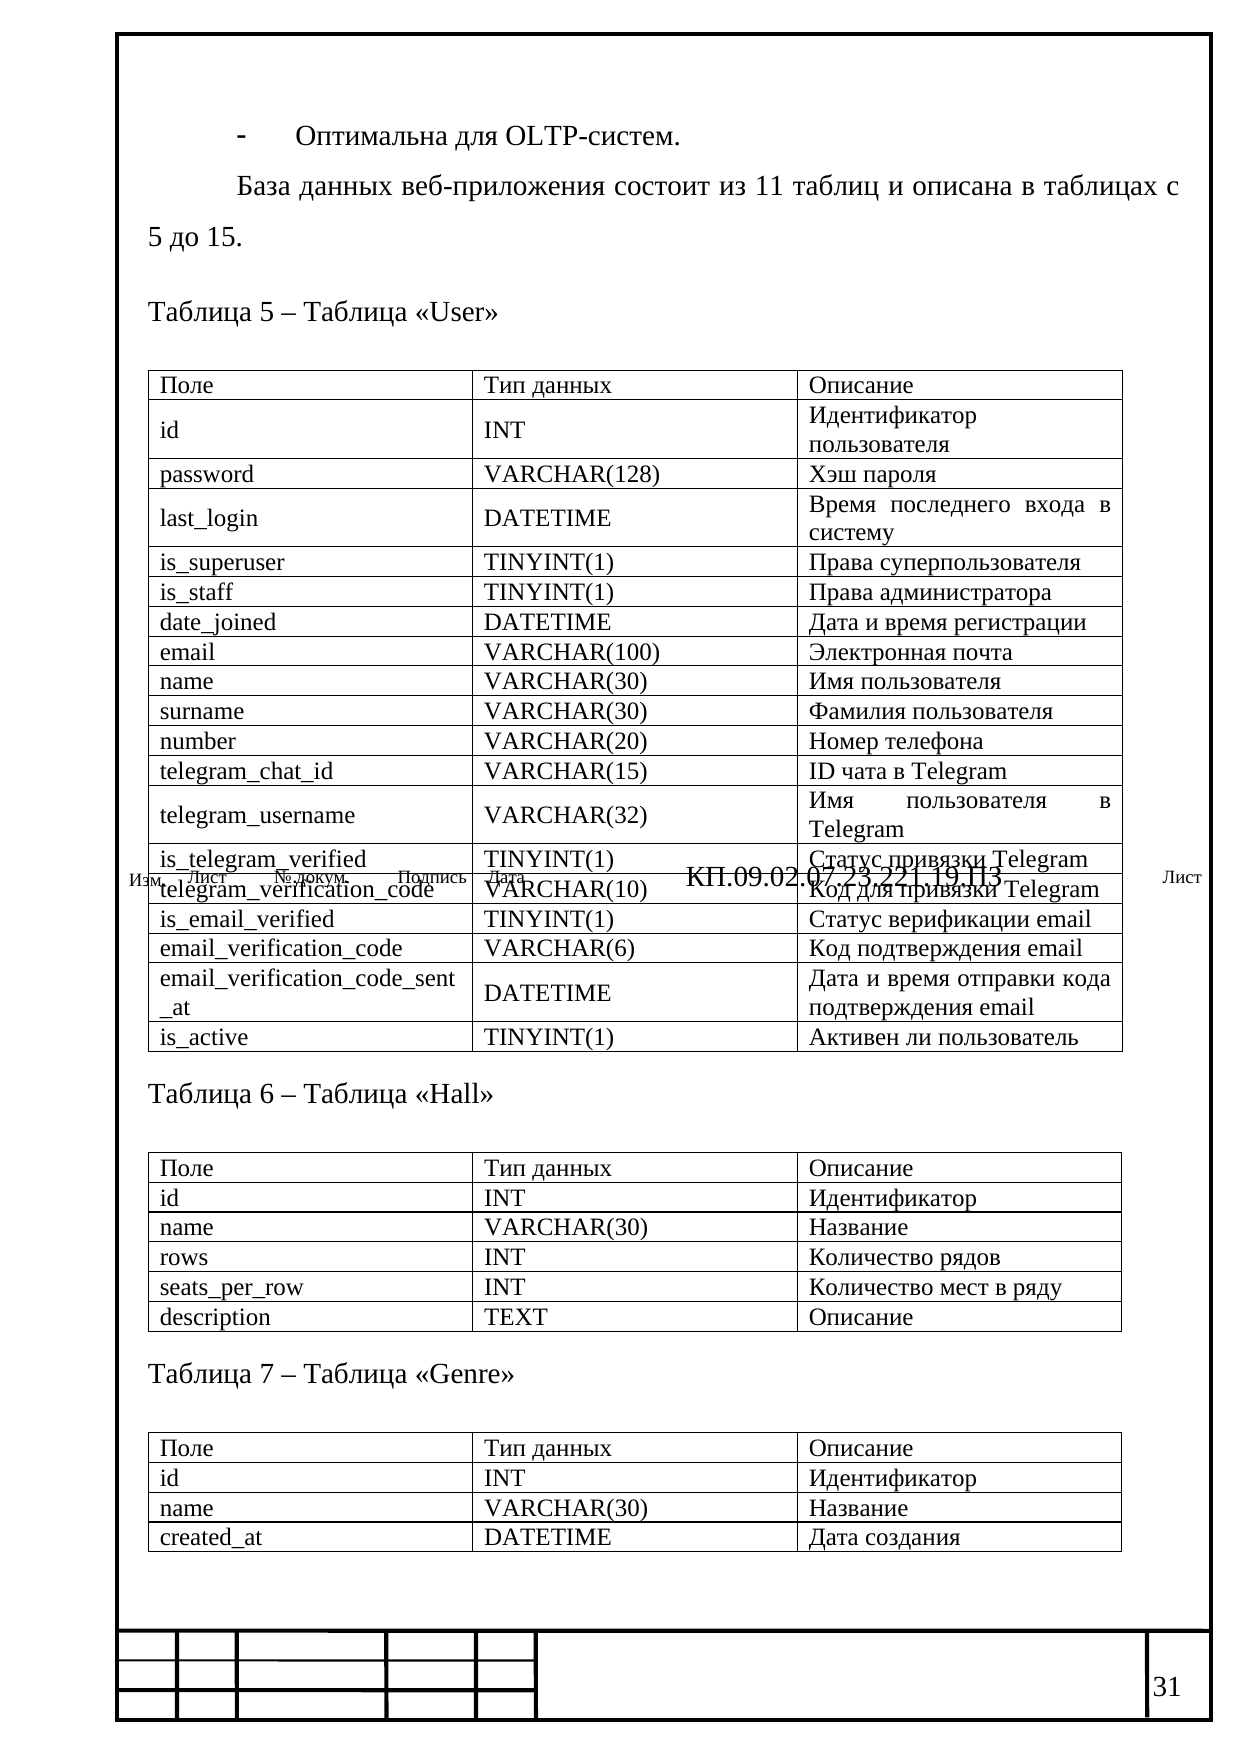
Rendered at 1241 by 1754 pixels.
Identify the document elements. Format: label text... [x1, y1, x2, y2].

table_cell password [149, 459, 472, 488]
table_cell Имя пользователя в Telegram [798, 786, 1122, 843]
table_cell Идентификатор [798, 1183, 1121, 1211]
table_cell Номер телефона [798, 726, 1122, 755]
table_cell number [149, 726, 472, 755]
table_cell id [149, 1183, 472, 1211]
table_cell email [149, 637, 472, 665]
text Таблица 7 – Таблица «Genre» [148, 1357, 1181, 1390]
table_cell Идентификатор [798, 1463, 1121, 1492]
table_cell VARCHAR(128) [473, 459, 797, 488]
table_cell DATETIME [473, 489, 797, 546]
table_header Тип данных [473, 1433, 797, 1462]
table_header Тип данных [473, 1153, 797, 1182]
table_cell Электронная почта [798, 637, 1122, 665]
text Таблица 6 – Таблица «Hall» [148, 1077, 1181, 1110]
table_cell TINYINT(1) [473, 904, 797, 932]
table_cell telegram_username [149, 786, 472, 843]
table_cell Права администратора [798, 577, 1122, 606]
table_cell TEXT [473, 1302, 797, 1331]
table_cell TINYINT(1) [473, 577, 797, 606]
table_cell is_staff [149, 577, 472, 606]
table_cell name [149, 666, 472, 695]
table_cell Код для привязки Telegram [798, 874, 1122, 903]
table_cell INT [473, 1272, 797, 1301]
table_cell Название [798, 1213, 1121, 1241]
table_cell VARCHAR(6) [473, 934, 797, 962]
table_cell email_verification_code [149, 934, 472, 962]
table_cell Фамилия пользователя [798, 696, 1122, 725]
table_cell last_login [149, 489, 472, 546]
table_cell Права суперпользователя [798, 547, 1122, 576]
table_cell DATETIME [473, 607, 797, 636]
table_cell INT [473, 1242, 797, 1271]
table_cell is_telegram_verified [149, 844, 472, 873]
table_cell created_at [149, 1523, 472, 1551]
text База данных веб-приложения состоит из 11 таблиц и описана в таблицах с 5 до 15. [148, 168, 1181, 252]
table_cell date_joined [149, 607, 472, 636]
table_cell Дата и время отправки кода подтверждения email [798, 963, 1122, 1021]
table_cell VARCHAR(30) [473, 666, 797, 695]
table_cell Хэш пароля [798, 459, 1122, 488]
table_cell is_active [149, 1022, 472, 1051]
table_cell VARCHAR(30) [473, 696, 797, 725]
list Оптимальна для OLTP-систем. [148, 118, 1181, 152]
table_cell Время последнего входа в систему [798, 489, 1122, 546]
table_cell Статус верификации email [798, 904, 1122, 932]
table_cell Описание [798, 1302, 1121, 1331]
table_cell VARCHAR(20) [473, 726, 797, 755]
table_header Описание [798, 1153, 1121, 1182]
table_cell Название [798, 1493, 1121, 1521]
table_header Описание [798, 1433, 1121, 1462]
table_cell Количество рядов [798, 1242, 1121, 1271]
table_cell telegram_chat_id [149, 756, 472, 784]
table_cell VARCHAR(10) [473, 874, 797, 903]
table_header Описание [798, 371, 1122, 399]
table_cell Имя пользователя [798, 666, 1122, 695]
table_cell email_verification_code_sent_at [149, 963, 472, 1021]
table_cell DATETIME [473, 963, 797, 1021]
table_cell description [149, 1302, 472, 1331]
table_cell TINYINT(1) [473, 547, 797, 576]
table_cell Статус привязки Telegram [798, 844, 1122, 873]
table_cell VARCHAR(32) [473, 786, 797, 843]
table_cell Дата создания [798, 1523, 1121, 1551]
table_cell ID чата в Telegram [798, 756, 1122, 784]
table_cell is_superuser [149, 547, 472, 576]
table_cell telegram_verification_code [149, 874, 472, 903]
table_cell VARCHAR(15) [473, 756, 797, 784]
table_cell name [149, 1213, 472, 1241]
table_cell Количество мест в ряду [798, 1272, 1121, 1301]
table_cell VARCHAR(30) [473, 1213, 797, 1241]
table_cell TINYINT(1) [473, 1022, 797, 1051]
table_cell VARCHAR(30) [473, 1493, 797, 1521]
table_cell seats_per_row [149, 1272, 472, 1301]
table_cell surname [149, 696, 472, 725]
table_cell id [149, 400, 472, 458]
table_cell Активен ли пользователь [798, 1022, 1122, 1051]
table_cell TINYINT(1) [473, 844, 797, 873]
table_cell Код подтверждения email [798, 934, 1122, 962]
table_cell is_email_verified [149, 904, 472, 932]
table_cell rows [149, 1242, 472, 1271]
table_cell Дата и время регистрации [798, 607, 1122, 636]
table_cell name [149, 1493, 472, 1521]
text Таблица 5 – Таблица «User» [148, 294, 1181, 328]
table_header Поле [149, 371, 472, 399]
table_cell VARCHAR(100) [473, 637, 797, 665]
table_header Поле [149, 1433, 472, 1462]
table_cell DATETIME [473, 1523, 797, 1551]
table_cell INT [473, 400, 797, 458]
table_cell Идентификатор пользователя [798, 400, 1122, 458]
table_header Поле [149, 1153, 472, 1182]
table_cell id [149, 1463, 472, 1492]
table_header Тип данных [473, 371, 797, 399]
table_cell INT [473, 1183, 797, 1211]
table_cell INT [473, 1463, 797, 1492]
